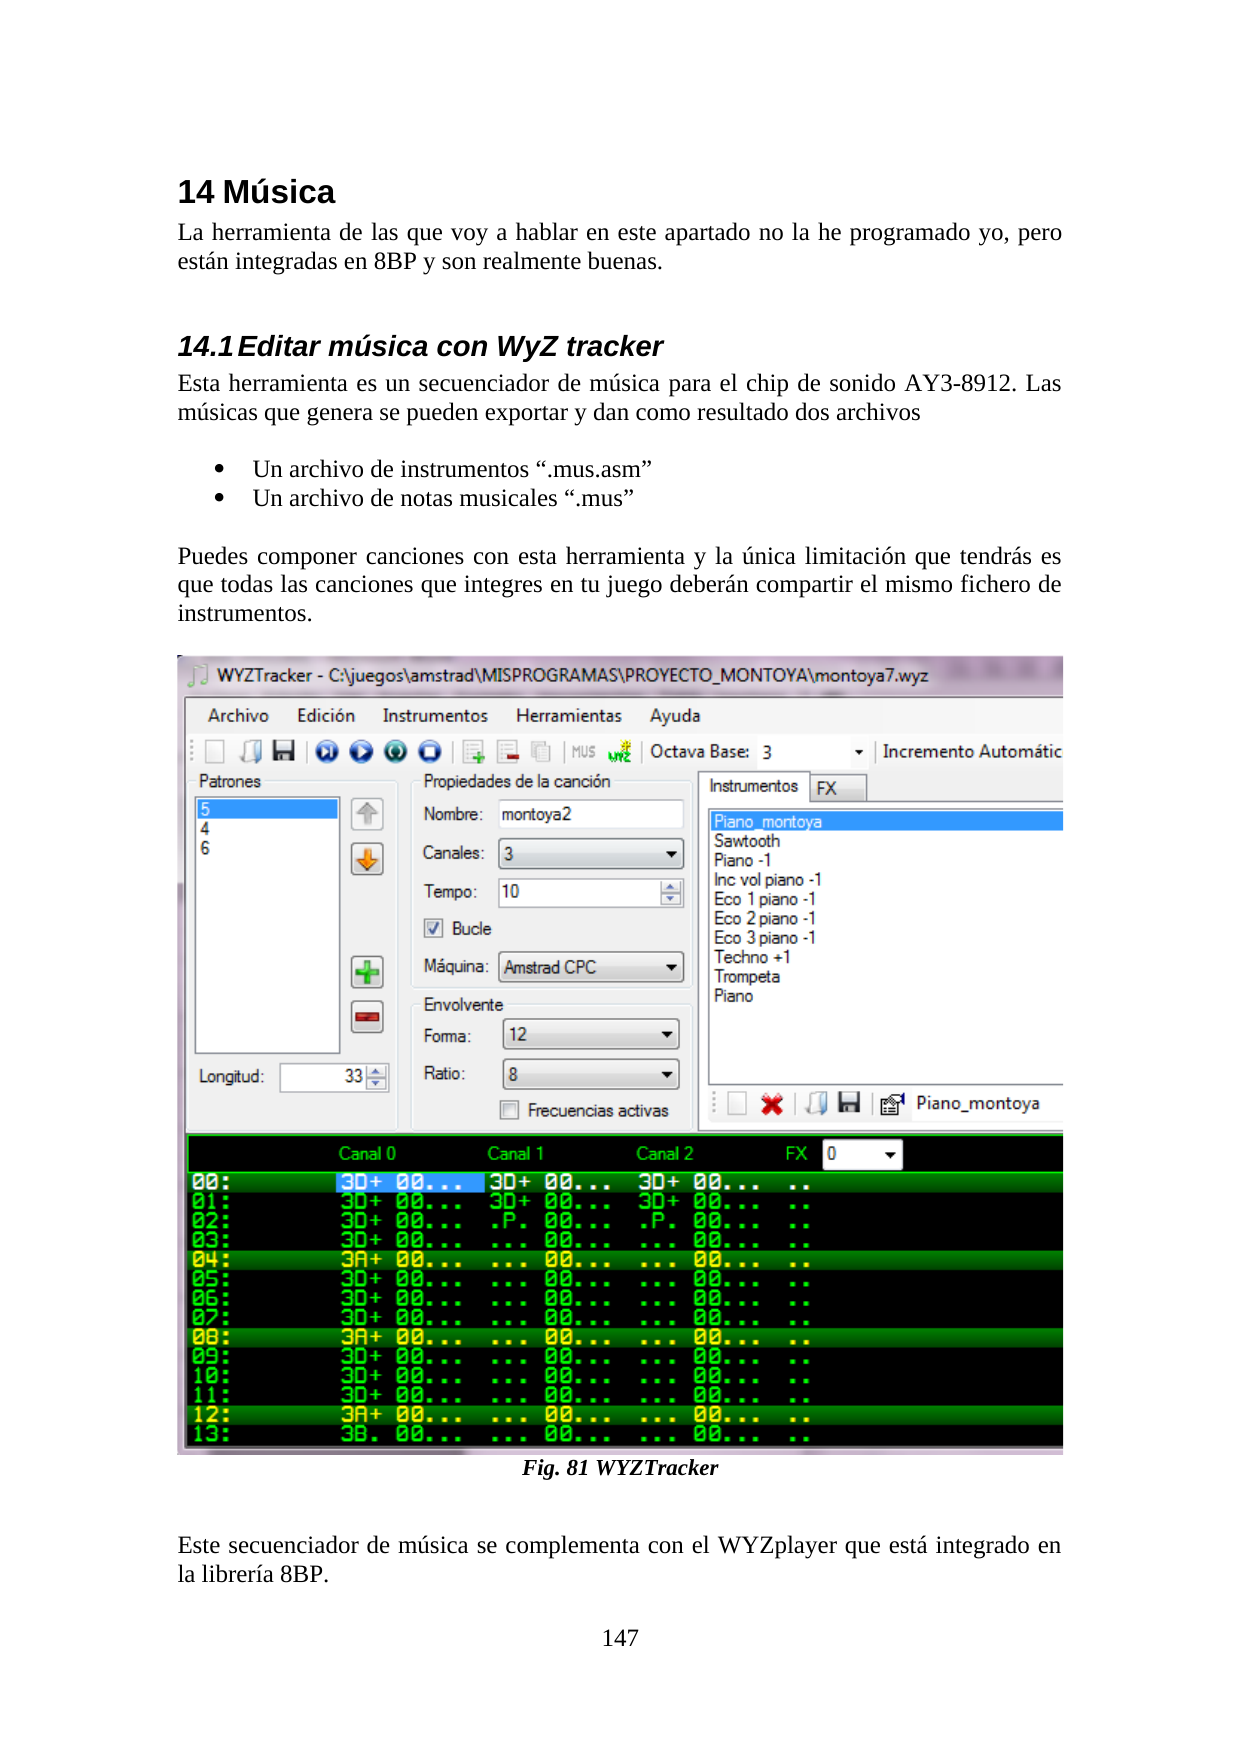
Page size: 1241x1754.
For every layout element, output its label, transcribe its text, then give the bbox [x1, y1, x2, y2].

text Puedes componer canciones con esta herramienta y la única limitación que tendrás es que todas las canciones que integres en tu juego deberán compartir el mismo fichero de instrumentos. [177, 541, 1063, 627]
text La herramienta de las que voy a hablar en este apartado no la he programado yo, pero están integradas en 8BP y son realmente buenas. [177, 217, 1063, 275]
list Un archivo de notas musicales “.mus” [215, 483, 1063, 512]
picture [177, 655, 1064, 1455]
subtitle Editar música con WyZ tracker [177, 328, 1063, 362]
list Un archivo de instrumentos “.mus.asm” [215, 454, 1063, 483]
text Esta herramienta es un secuenciador de música para el chip de sonido AY3-8912. Las músicas que genera se pueden exportar y dan como resultado dos archivos [177, 368, 1063, 426]
subtitle Música [177, 173, 1063, 211]
text Este secuenciador de música se complementa con el WYZplayer que está integrado en la librería 8BP. [177, 1530, 1063, 1588]
text Fig. 81 WYZTracker [177, 1455, 1063, 1481]
